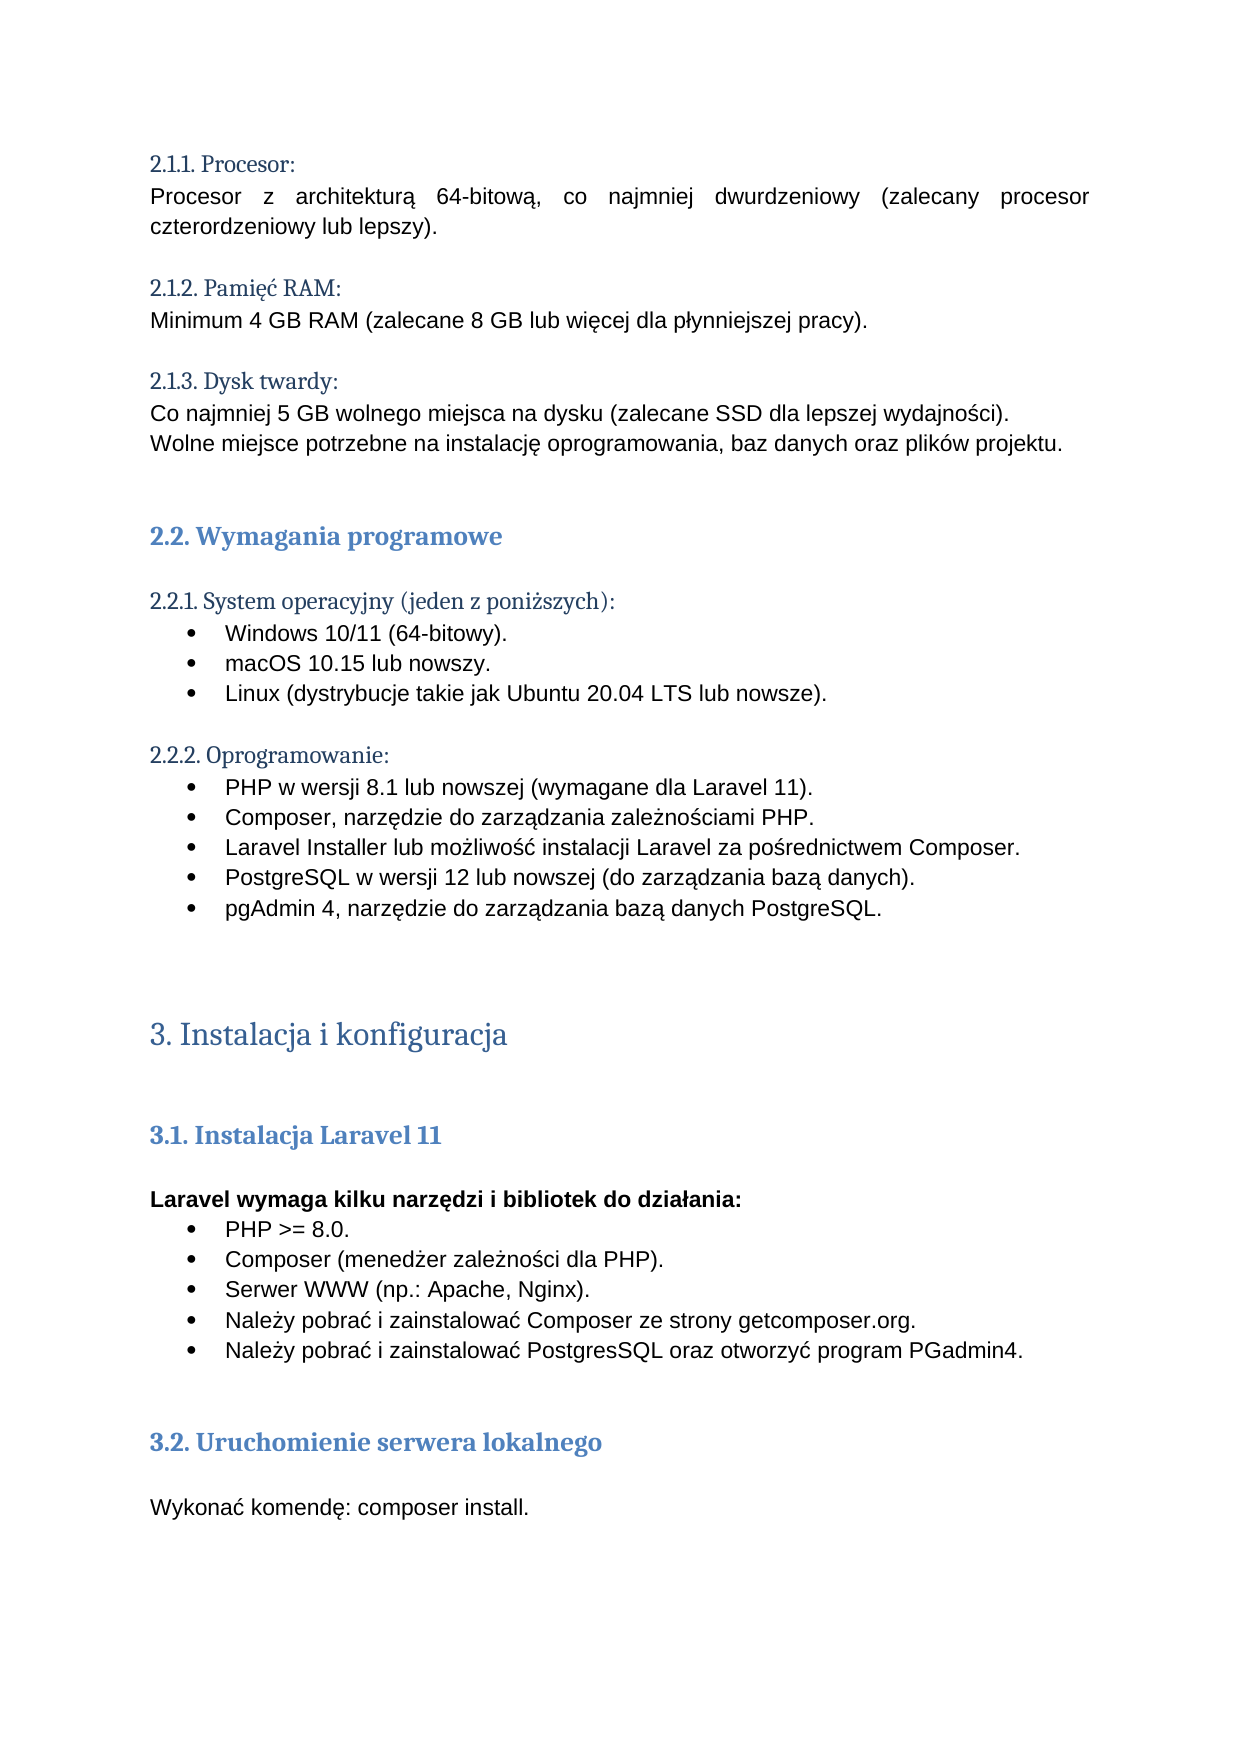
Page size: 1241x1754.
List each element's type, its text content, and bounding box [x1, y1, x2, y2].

text Laravel wymaga kilku narzędzi i bibliotek do działania: [150, 1186, 1090, 1212]
text Co najmniej 5 GB wolnego miejsca na dysku (zalecane SSD dla lepszej wydajności). [150, 400, 1090, 426]
text Wolne miejsce potrzebne na instalację oprogramowania, baz danych oraz plików projektu. [150, 430, 1090, 457]
subtitle 3.1. Instalacja Laravel 11 [150, 1120, 1090, 1151]
subtitle 2.1.3. Dysk twardy: [150, 367, 1090, 396]
subtitle 2.2. Wymagania programowe [150, 521, 1090, 552]
text Wykonać komendę: composer install. [150, 1493, 1090, 1520]
subtitle 2.1.1. Procesor: [150, 150, 1090, 179]
list Laravel Installer lub możliwość instalacji Laravel za pośrednictwem Composer. [187, 834, 1090, 861]
list Composer, narzędzie do zarządzania zależnościami PHP. [187, 804, 1090, 830]
list Composer (menedżer zależności dla PHP). [187, 1246, 1090, 1273]
list Należy pobrać i zainstalować Composer ze strony getcomposer.org. [187, 1307, 1090, 1333]
list pgAdmin 4, narzędzie do zarządzania bazą danych PostgreSQL. [187, 894, 1090, 921]
subtitle 2.2.1. System operacyjny (jeden z poniższych): [150, 587, 1090, 616]
text Minimum 4 GB RAM (zalecane 8 GB lub więcej dla płynniejszej pracy). [150, 307, 1090, 333]
list PHP >= 8.0. [187, 1216, 1090, 1242]
list PHP w wersji 8.1 lub nowszej (wymagane dla Laravel 11). [187, 774, 1090, 800]
list Serwer WWW (np.: Apache, Nginx). [187, 1276, 1090, 1303]
list PostgreSQL w wersji 12 lub nowszej (do zarządzania bazą danych). [187, 864, 1090, 891]
list Windows 10/11 (64-bitowy). [187, 620, 1090, 646]
subtitle 2.2.2. Oprogramowanie: [150, 741, 1090, 769]
list Linux (dystrybucje takie jak Ubuntu 20.04 LTS lub nowsze). [187, 680, 1090, 707]
subtitle 3.2. Uruchomienie serwera lokalnego [150, 1427, 1090, 1459]
list macOS 10.15 lub nowszy. [187, 650, 1090, 676]
text Procesor z architekturą 64-bitową, co najmniej dwurdzeniowy (zalecany procesor czterordzeniowy lub lepszy). [150, 183, 1090, 239]
subtitle 3. Instalacja i konfiguracja [150, 1015, 1090, 1054]
list Należy pobrać i zainstalować PostgresSQL oraz otworzyć program PGadmin4. [187, 1337, 1090, 1363]
subtitle 2.1.2. Pamięć RAM: [150, 274, 1090, 302]
